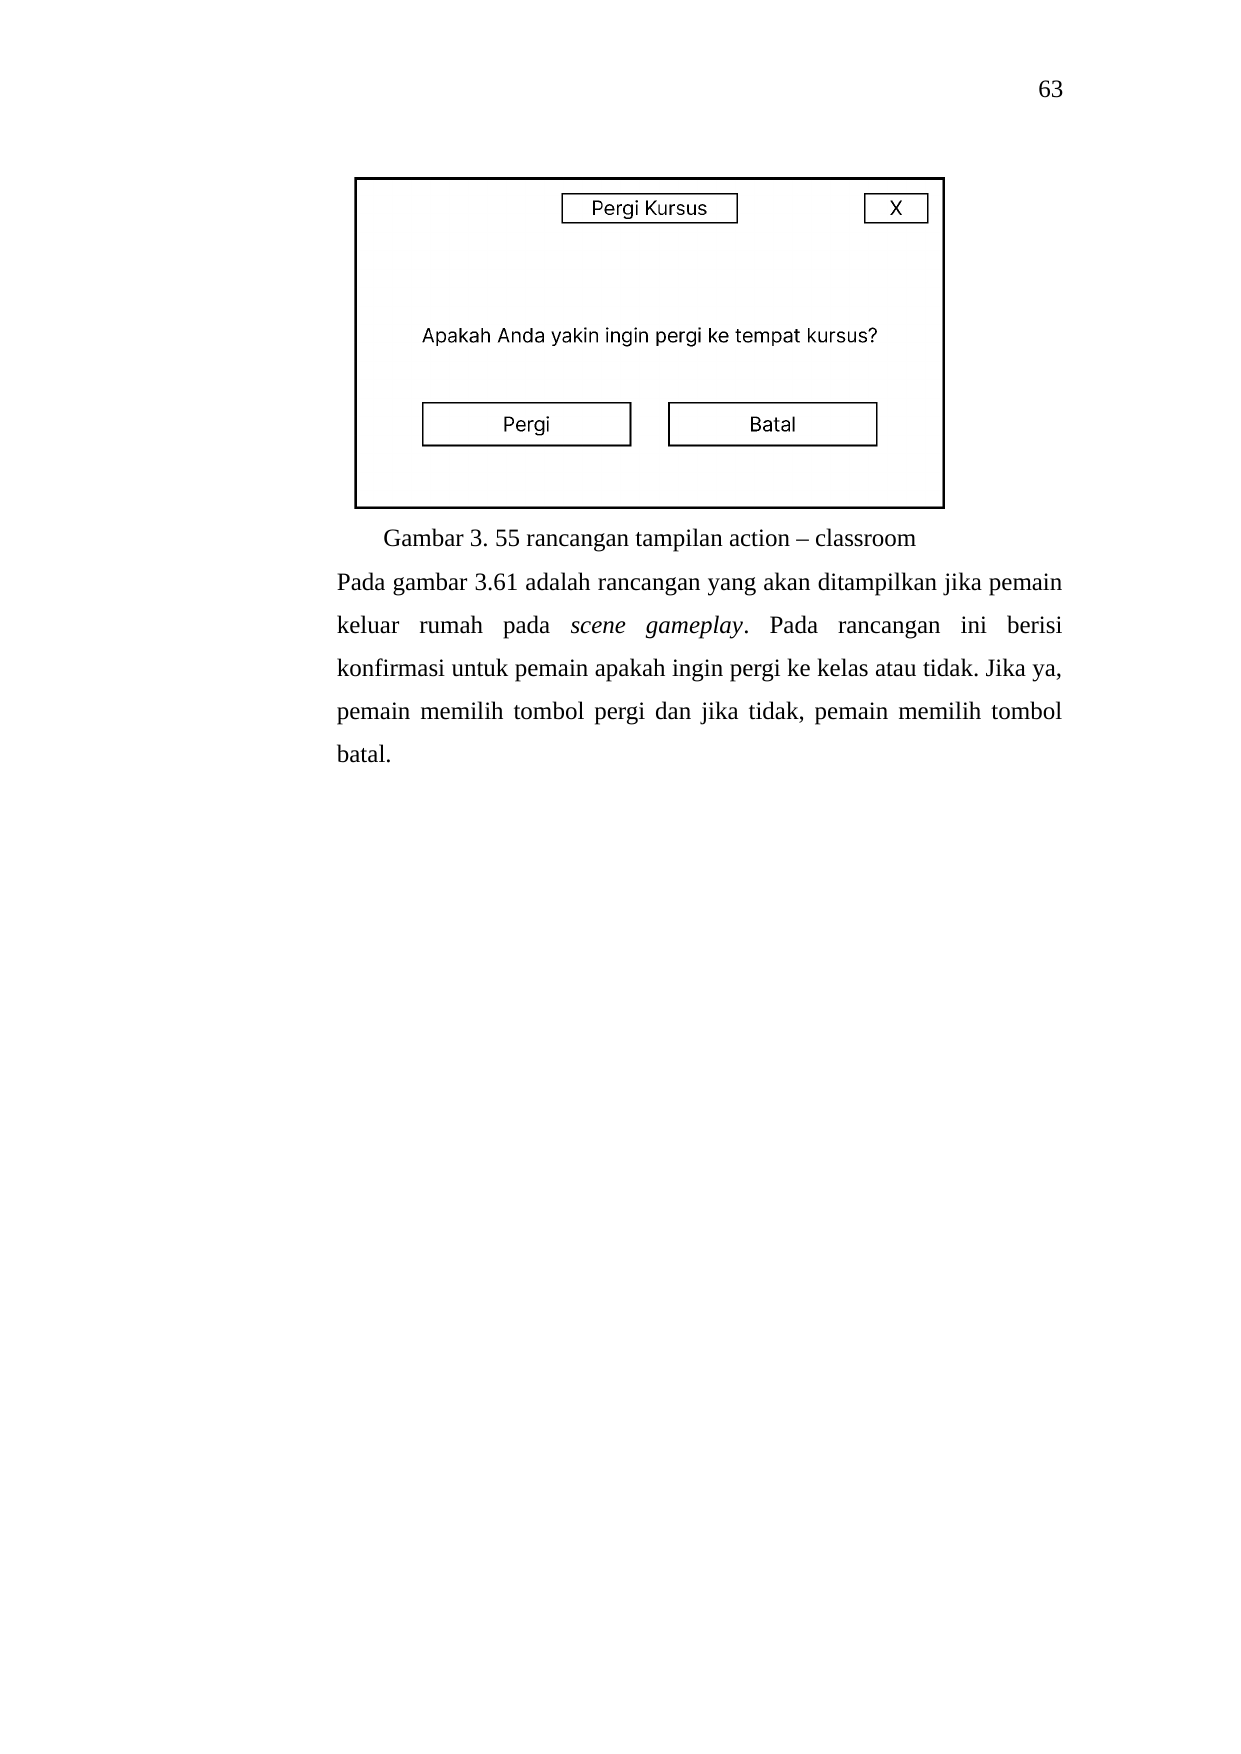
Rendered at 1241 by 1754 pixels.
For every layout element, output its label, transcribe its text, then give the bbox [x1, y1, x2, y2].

picture [354, 177, 945, 509]
text Gambar 3. 55 rancangan tampilan action – classroom [236, 523, 1063, 552]
text Pada gambar 3.61 adalah rancangan yang akan ditampilkan jika pemain keluar rumah pada scene gameplay. Pada rancangan ini berisi konfirmasi untuk pemain apakah ingin pergi ke kelas atau tidak. Jika ya, pemain memilih tombol pergi dan jika tidak, pemain memilih tombol batal. [337, 567, 1063, 768]
